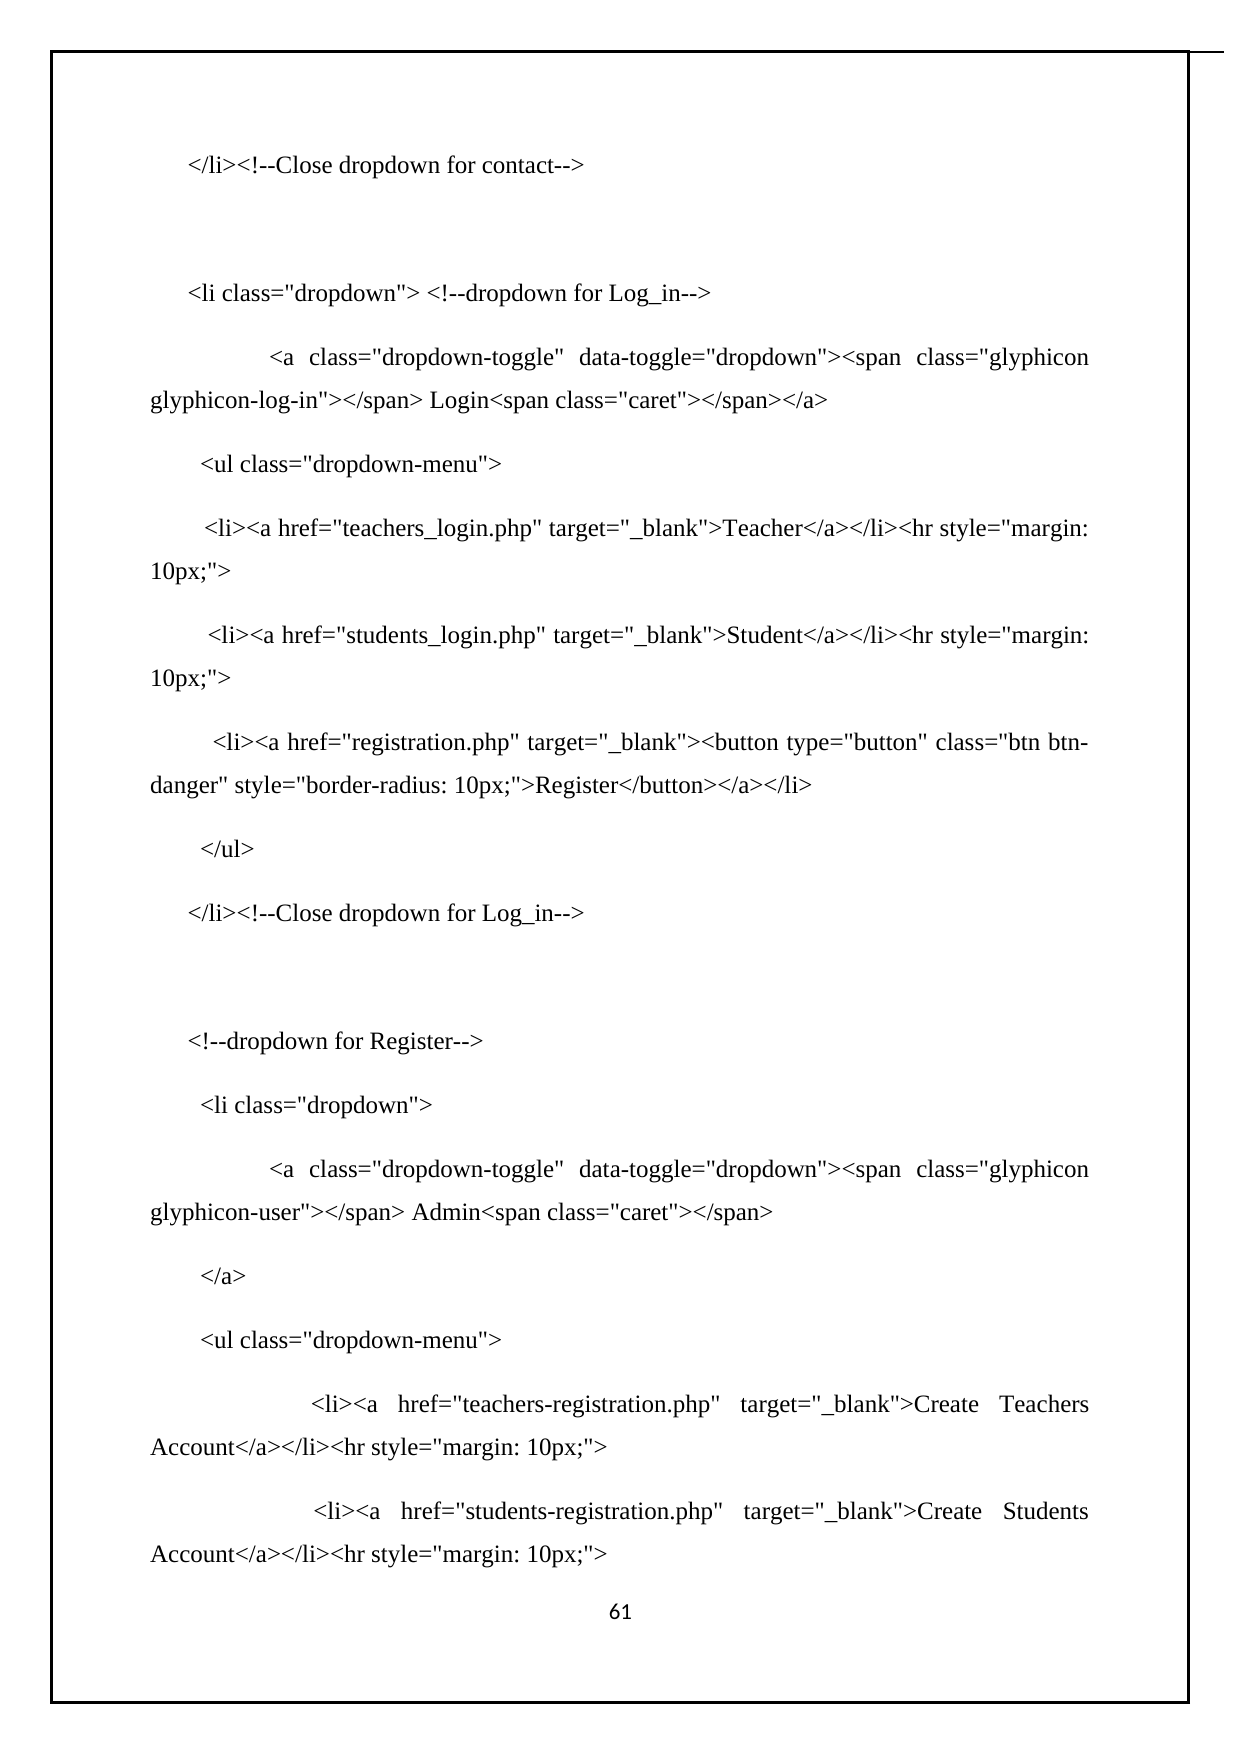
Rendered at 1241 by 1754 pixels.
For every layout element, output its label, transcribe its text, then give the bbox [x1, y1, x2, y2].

text </ul> [150, 834, 1090, 863]
text <li><a href="students_login.php" target="_blank">Student</a></li><hr style="margin: 10px;"> [150, 620, 1090, 692]
text <!--dropdown for Register--> [150, 1026, 1090, 1055]
text <a class="dropdown-toggle" data-toggle="dropdown"><span class="glyphicon glyphicon-user"></span> Admin<span class="caret"></span> [150, 1154, 1090, 1226]
text <li><a href="teachers-registration.php" target="_blank">Create Teachers Account</a></li><hr style="margin: 10px;"> [150, 1389, 1090, 1461]
text <a class="dropdown-toggle" data-toggle="dropdown"><span class="glyphicon glyphicon-log-in"></span> Login<span class="caret"></span></a> [150, 342, 1090, 414]
text <li><a href="registration.php" target="_blank"><button type="button" class="btn btn-danger" style="border-radius: 10px;">Register</button></a></li> [150, 727, 1090, 799]
text <li class="dropdown"> [150, 1090, 1090, 1119]
text <li><a href="teachers_login.php" target="_blank">Teacher</a></li><hr style="margin: 10px;"> [150, 513, 1090, 585]
text </li><!--Close dropdown for Log_in--> [150, 898, 1090, 927]
text <li class="dropdown"> <!--dropdown for Log_in--> [150, 278, 1090, 307]
text <ul class="dropdown-menu"> [150, 1325, 1090, 1354]
text <ul class="dropdown-menu"> [150, 449, 1090, 478]
text </a> [150, 1261, 1090, 1290]
text <li><a href="students-registration.php" target="_blank">Create Students Account</a></li><hr style="margin: 10px;"> [150, 1496, 1090, 1568]
text </li><!--Close dropdown for contact--> [150, 150, 1090, 179]
